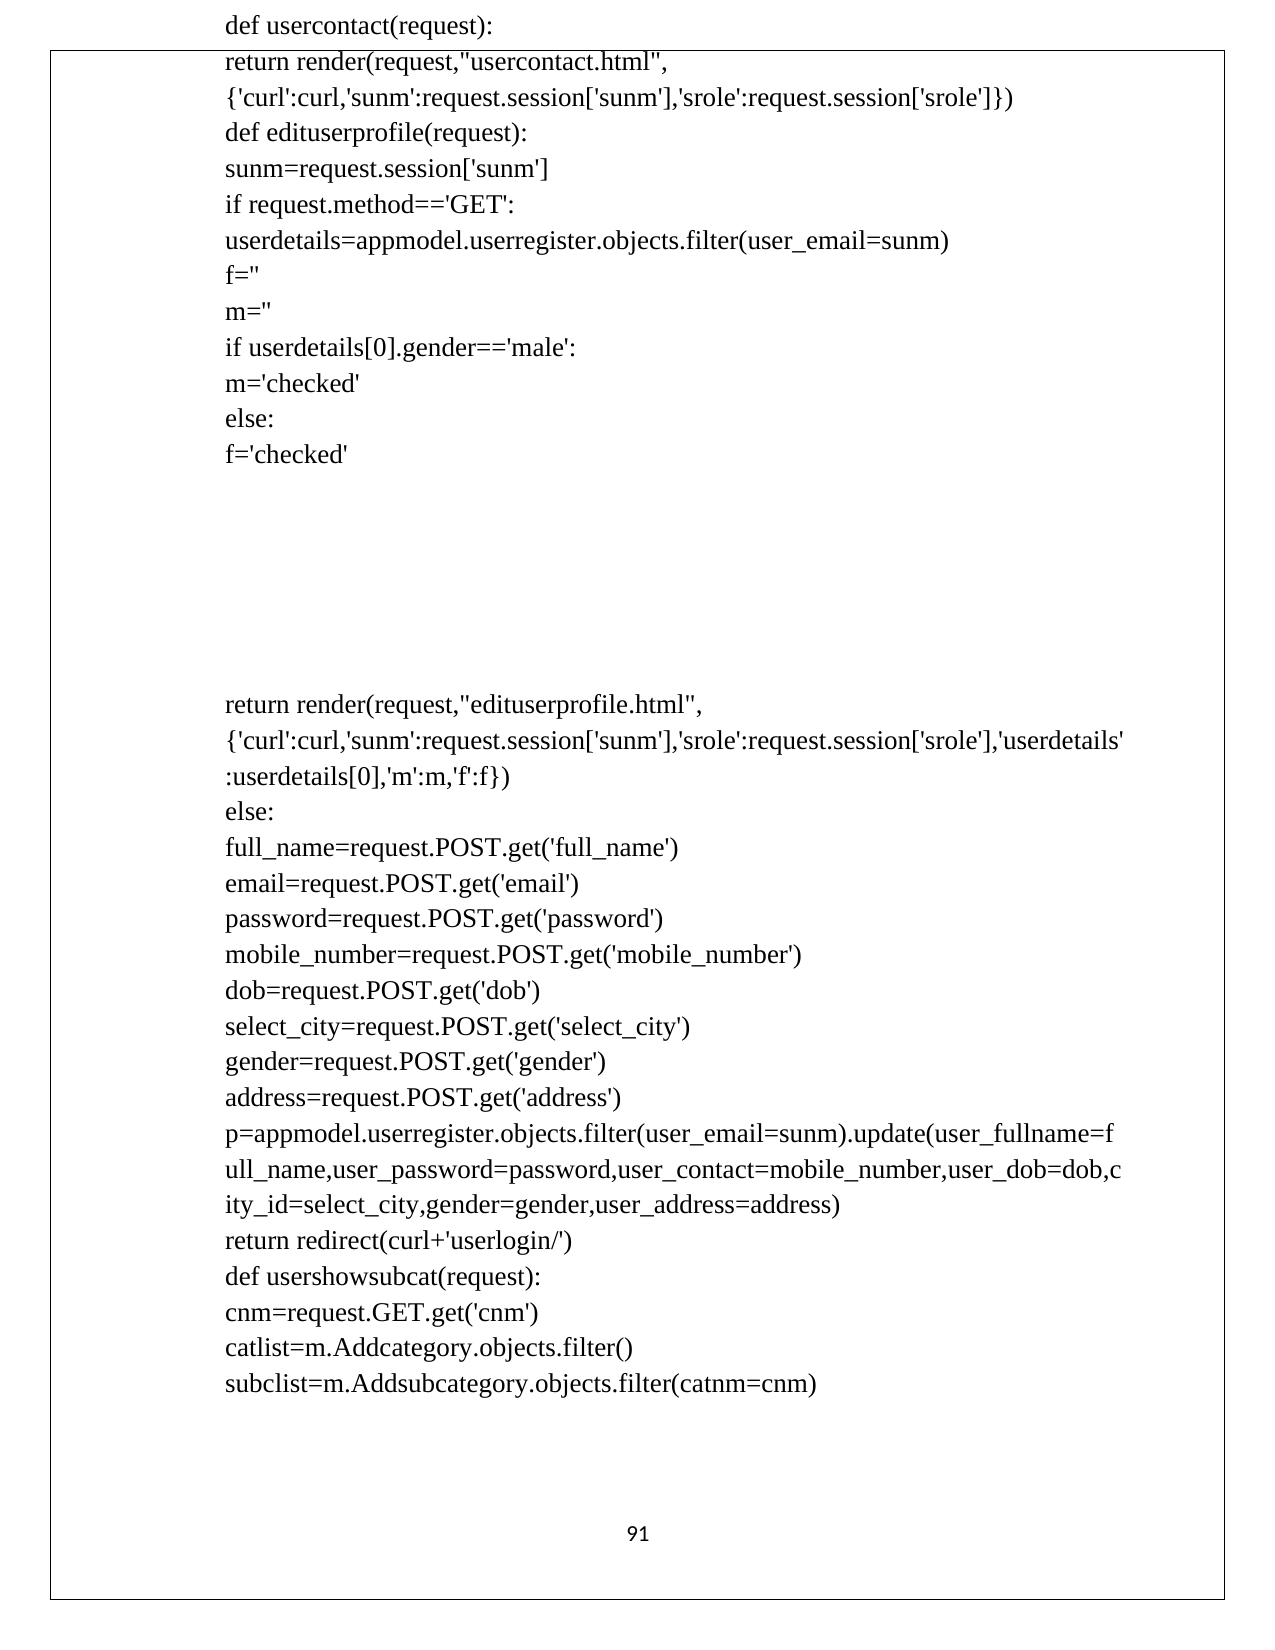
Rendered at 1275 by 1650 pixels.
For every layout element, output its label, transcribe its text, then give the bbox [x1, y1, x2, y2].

text else: [225, 402, 1125, 433]
text sunm=request.session['sunm'] [225, 152, 1125, 183]
text userdetails=appmodel.userregister.objects.filter(user_email=sunm) [225, 224, 1125, 255]
text gender=request.POST.get('gender') [225, 1046, 1125, 1077]
text else: [225, 795, 1125, 827]
text return render(request,"usercontact.html",{'curl':curl,'sunm':request.session['sunm'],'srole':request.session['srole']}) [225, 51, 1125, 112]
text full_name=request.POST.get('full_name') [225, 831, 1125, 862]
text return render(request,"edituserprofile.html",{'curl':curl,'sunm':request.session['sunm'],'srole':request.session['srole'],'userdetails':userdetails[0],'m':m,'f':f}) [225, 688, 1125, 791]
text subclist=m.Addsubcategory.objects.filter(catnm=cnm) [225, 1367, 1125, 1398]
text mobile_number=request.POST.get('mobile_number') [225, 938, 1125, 969]
text def usercontact(request): [225, 9, 1125, 41]
text m='checked' [225, 367, 1125, 398]
text m='' [225, 295, 1125, 326]
text address=request.POST.get('address') [225, 1081, 1125, 1112]
text dob=request.POST.get('dob') [225, 974, 1125, 1005]
text select_city=request.POST.get('select_city') [225, 1010, 1125, 1041]
text f='' [225, 259, 1125, 291]
text p=appmodel.userregister.objects.filter(user_email=sunm).update(user_fullname=full_name,user_password=password,user_contact=mobile_number,user_dob=dob,city_id=select_city,gender=gender,user_address=address) [225, 1117, 1125, 1219]
text def edituserprofile(request): [225, 117, 1125, 148]
text f='checked' [225, 438, 1125, 469]
text return redirect(curl+'userlogin/') [225, 1224, 1125, 1255]
text catlist=m.Addcategory.objects.filter() [225, 1331, 1125, 1362]
text if request.method=='GET': [225, 188, 1125, 219]
text password=request.POST.get('password') [225, 903, 1125, 934]
text def usershowsubcat(request): [225, 1260, 1125, 1291]
text if userdetails[0].gender=='male': [225, 331, 1125, 362]
text email=request.POST.get('email') [225, 867, 1125, 898]
text cnm=request.GET.get('cnm') [225, 1296, 1125, 1327]
